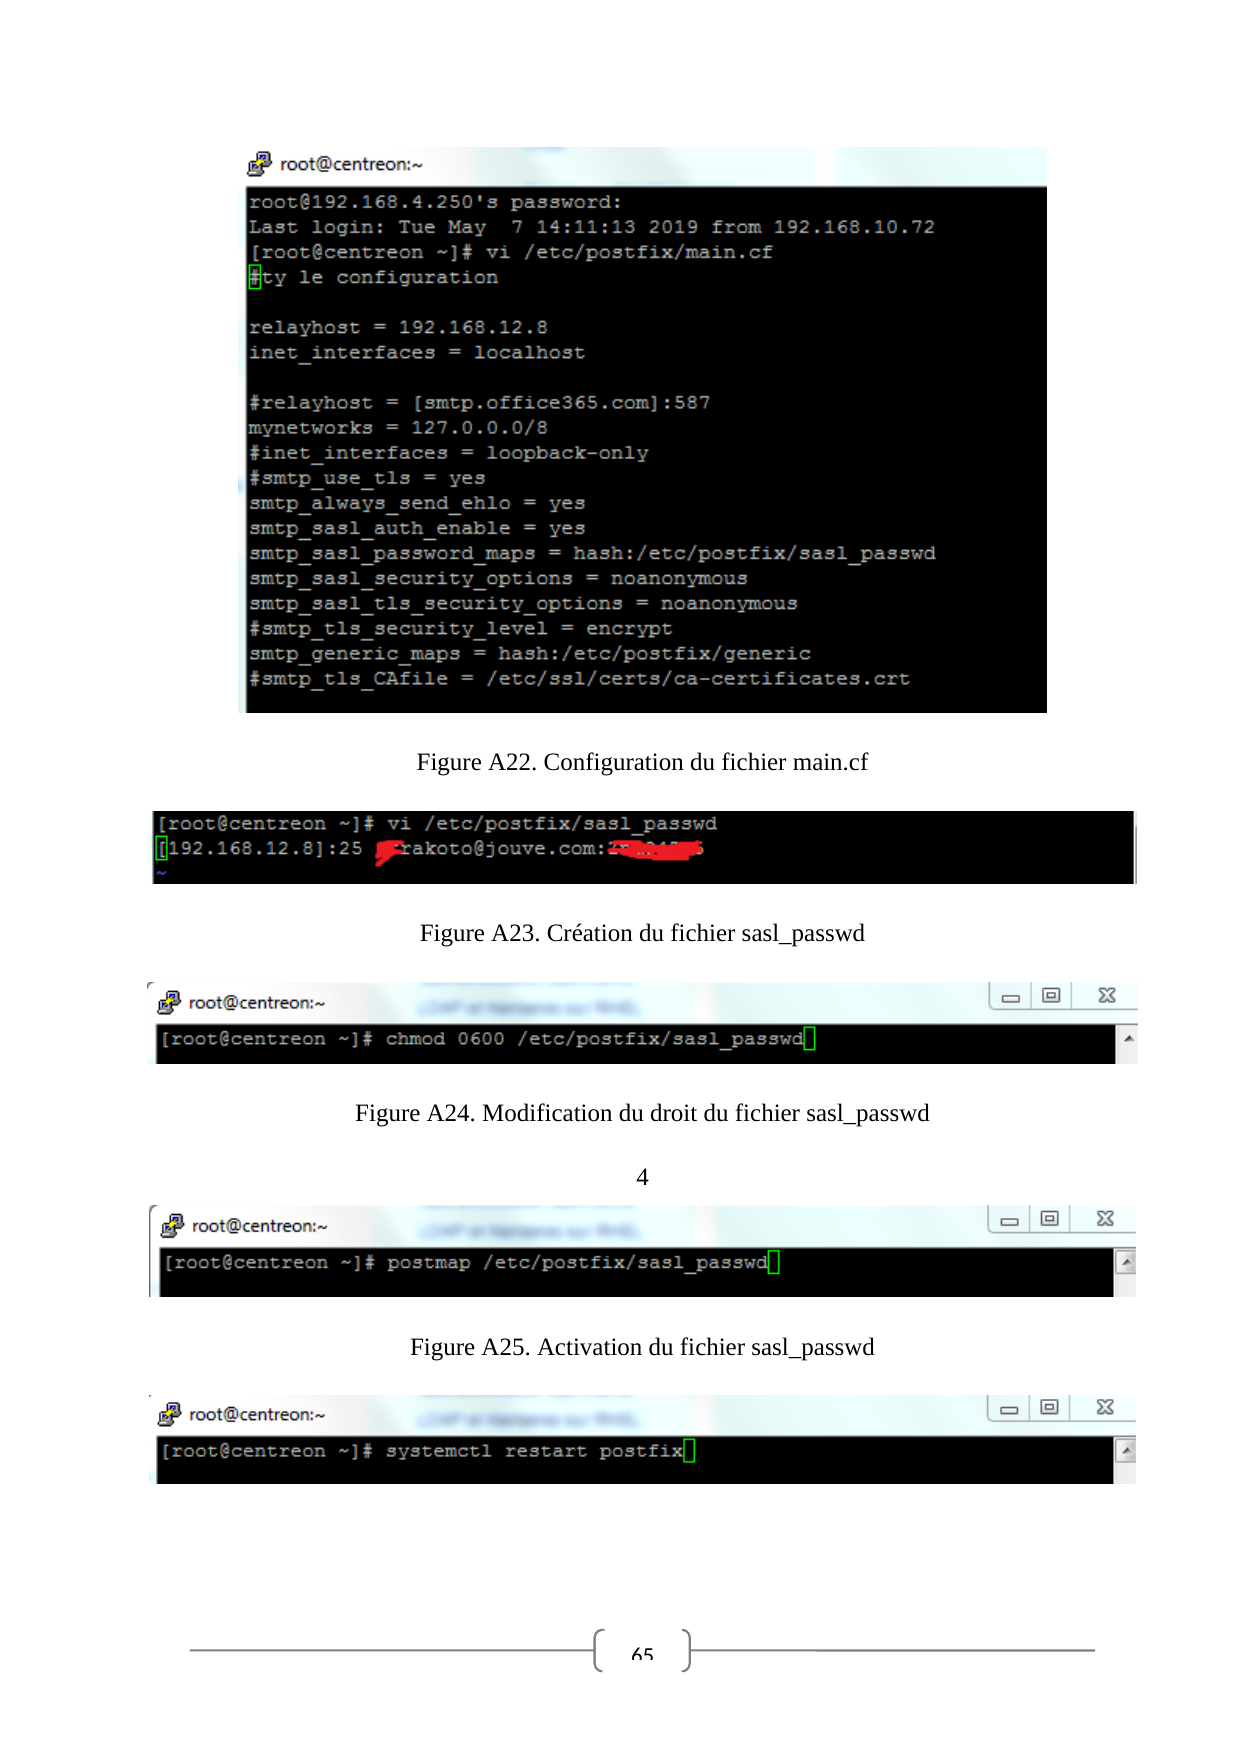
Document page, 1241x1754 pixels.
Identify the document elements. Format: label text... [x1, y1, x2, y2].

picture [149, 1395, 1136, 1484]
text Figure A23. Création du fichier sasl_passwd [148, 918, 1137, 947]
text Figure A25. Activation du fichier sasl_passwd [148, 1332, 1137, 1361]
picture [149, 1205, 1136, 1297]
picture [147, 982, 1138, 1064]
text Figure A22. Configuration du fichier main.cf [148, 747, 1137, 776]
text Figure A24. Modification du droit du fichier sasl_passwd [148, 1098, 1137, 1127]
picture [148, 811, 1137, 884]
picture [238, 147, 1047, 713]
